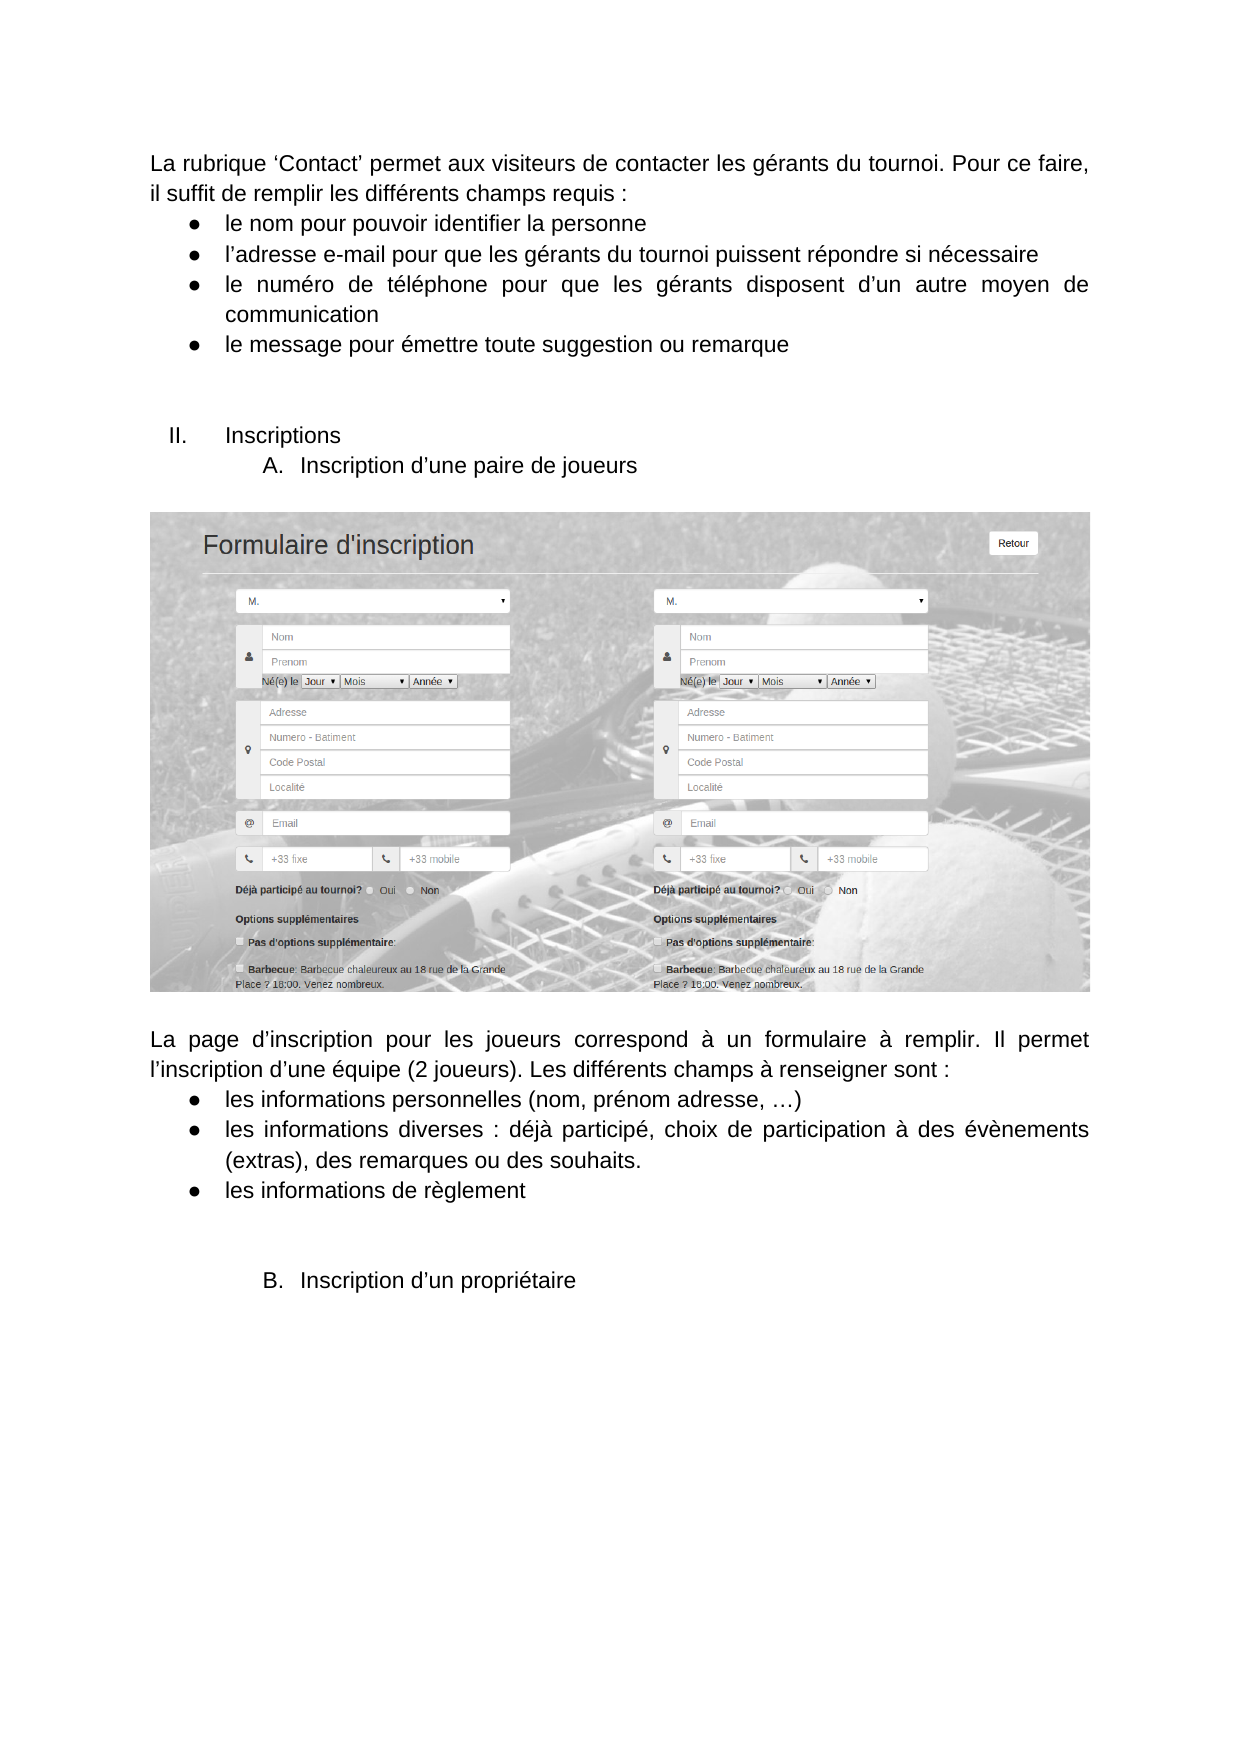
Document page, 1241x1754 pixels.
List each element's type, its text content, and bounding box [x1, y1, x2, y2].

list le nom pour pouvoir identifier la personne [187, 210, 1090, 237]
text La rubrique ‘Contact’ permet aux visiteurs de contacter les gérants du tournoi. Pour ce faire, il suffit de remplir les différents champs requis : [150, 150, 1090, 207]
list l’adresse e-mail pour que les gérants du tournoi puissent répondre si nécessaire [187, 241, 1090, 267]
list Inscriptions [187, 422, 1090, 448]
list le numéro de téléphone pour que les gérants disposent d’un autre moyen de communication [187, 271, 1090, 327]
list les informations personnelles (nom, prénom adresse, …) [187, 1086, 1090, 1112]
list Inscription d’une paire de joueurs [262, 452, 1090, 478]
text La page d’inscription pour les joueurs correspond à un formulaire à remplir. Il permet l’inscription d’une équipe (2 joueurs). Les différents champs à renseigner sont : [150, 1026, 1090, 1082]
list le message pour émettre toute suggestion ou remarque [187, 331, 1090, 358]
list Inscription d’un propriétaire [262, 1267, 1090, 1294]
list les informations diverses : déjà participé, choix de participation à des évènements (extras), des remarques ou des souhaits. [187, 1116, 1090, 1173]
picture [150, 512, 1091, 992]
list les informations de règlement [187, 1177, 1090, 1203]
